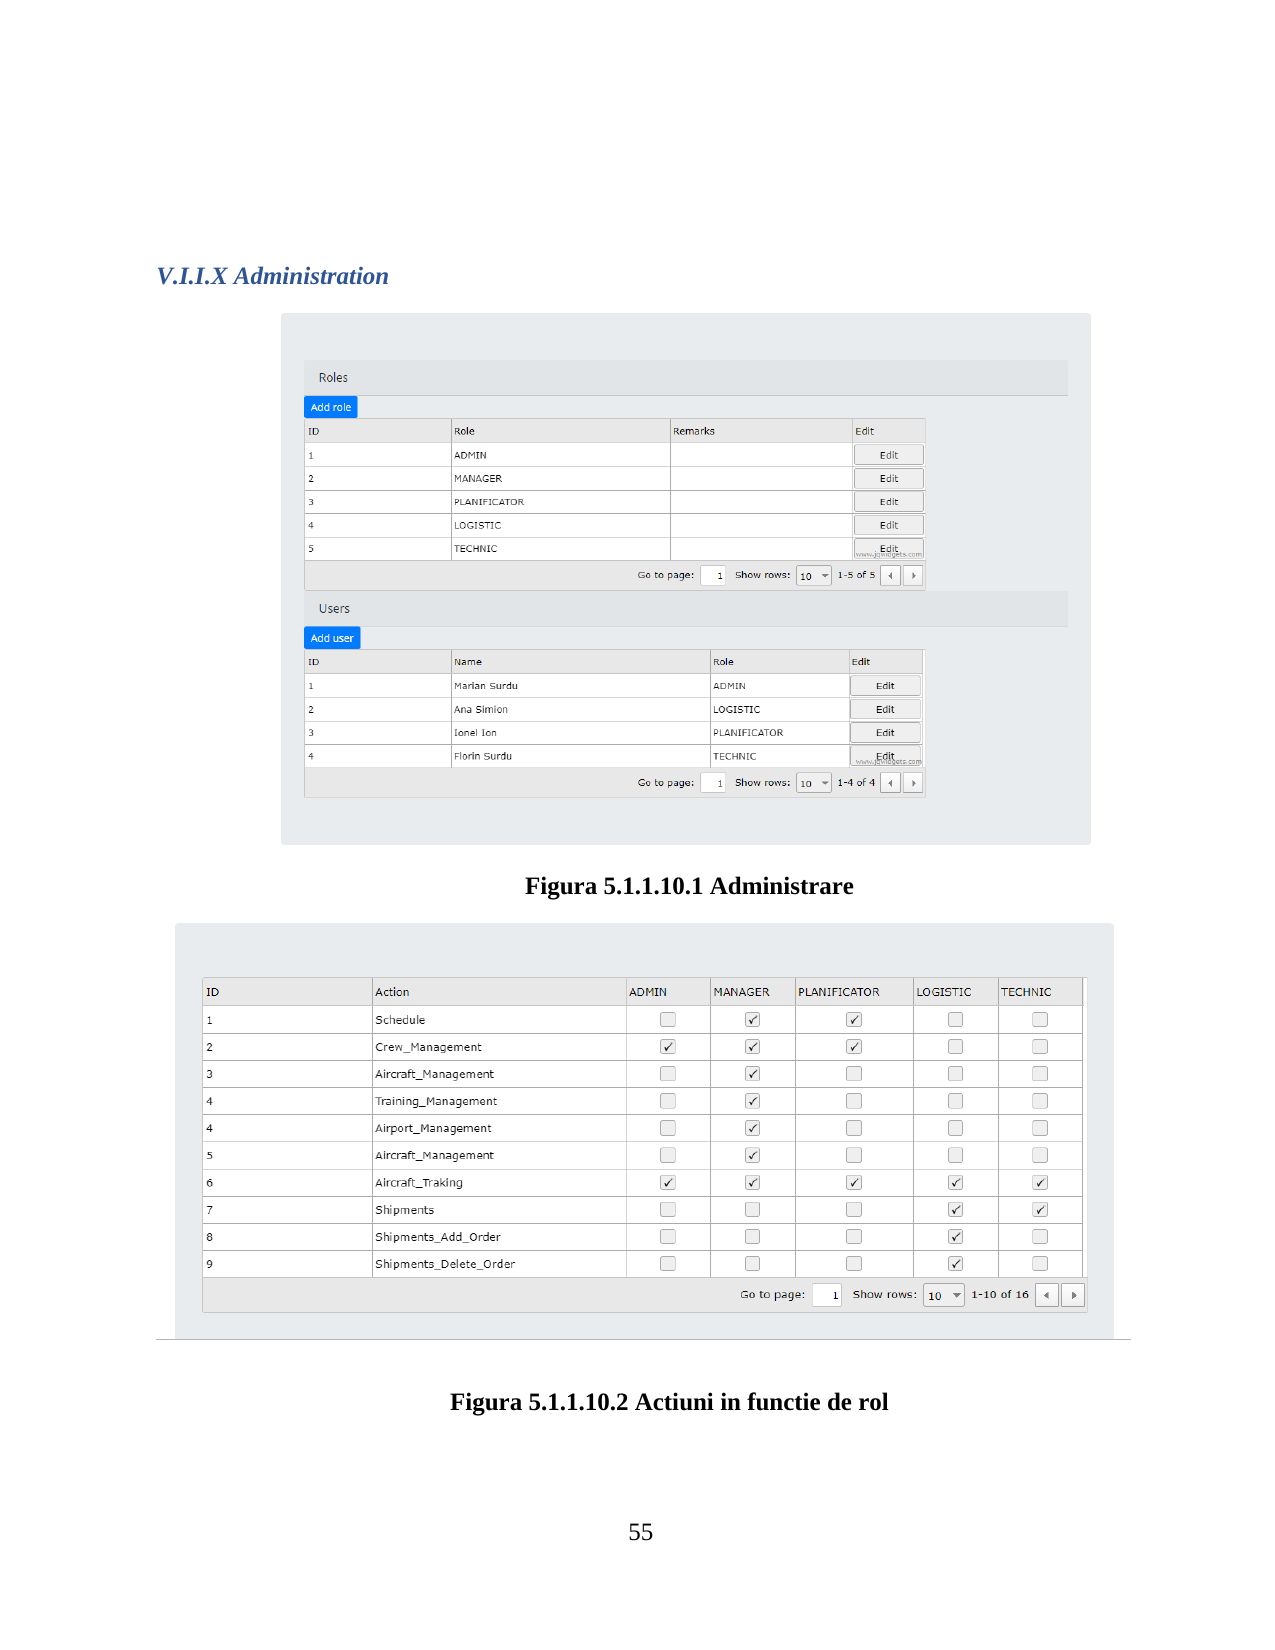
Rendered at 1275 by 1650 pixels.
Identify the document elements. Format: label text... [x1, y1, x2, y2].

subtitle V.I.I.X Administration [156, 261, 1125, 290]
picture [156, 913, 1131, 1348]
picture [156, 304, 1131, 857]
text Figura 5.1.1.10.1 Administrare [450, 871, 1125, 899]
text Figura 5.1.1.10.2 Actiuni in functie de rol [375, 1387, 1125, 1416]
